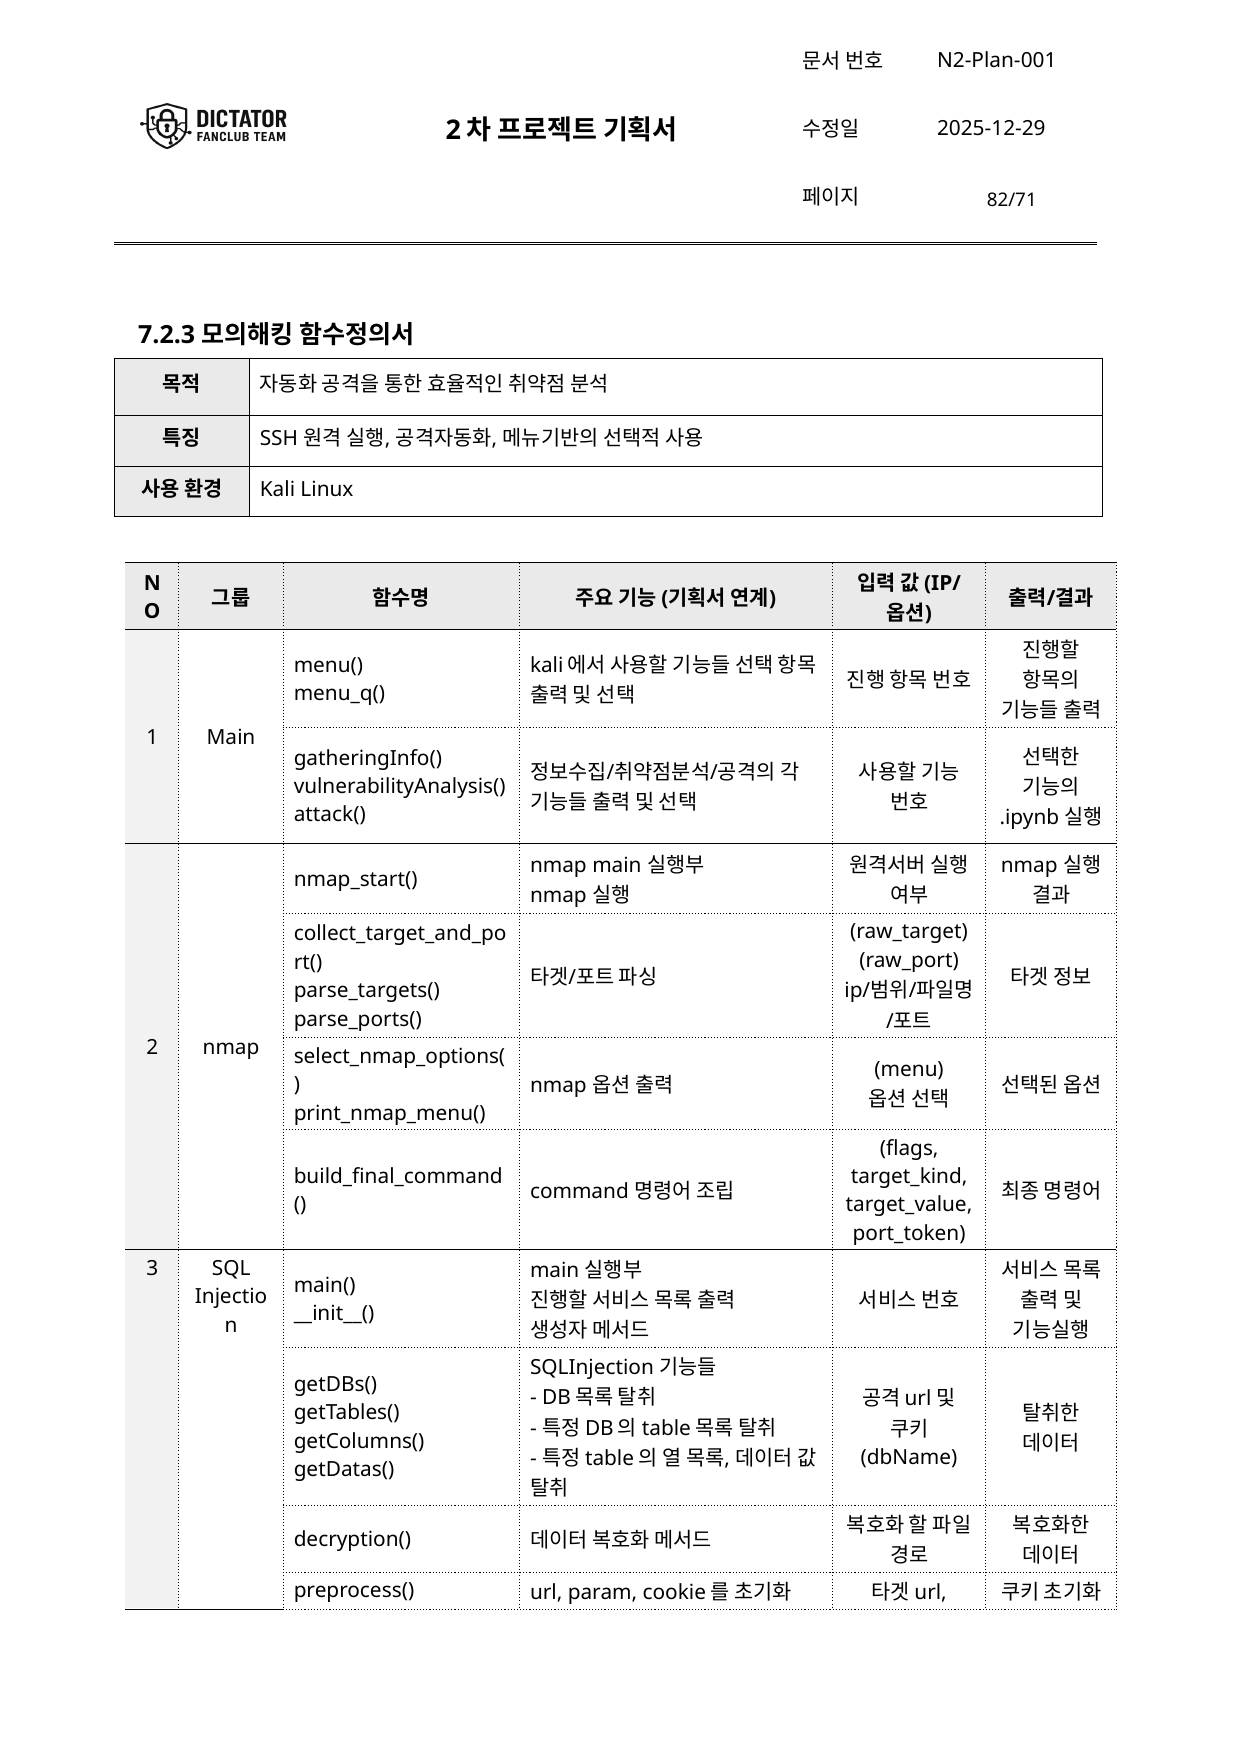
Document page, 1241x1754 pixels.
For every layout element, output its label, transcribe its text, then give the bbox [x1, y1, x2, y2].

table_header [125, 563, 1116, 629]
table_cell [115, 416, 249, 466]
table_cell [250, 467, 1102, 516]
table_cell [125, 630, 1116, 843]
text 7.2.3 모의해킹 함수정의서 [125, 319, 1125, 349]
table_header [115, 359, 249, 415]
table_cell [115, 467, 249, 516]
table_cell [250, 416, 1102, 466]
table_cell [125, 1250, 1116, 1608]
picture [125, 73, 307, 181]
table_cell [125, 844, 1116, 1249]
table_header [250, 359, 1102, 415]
